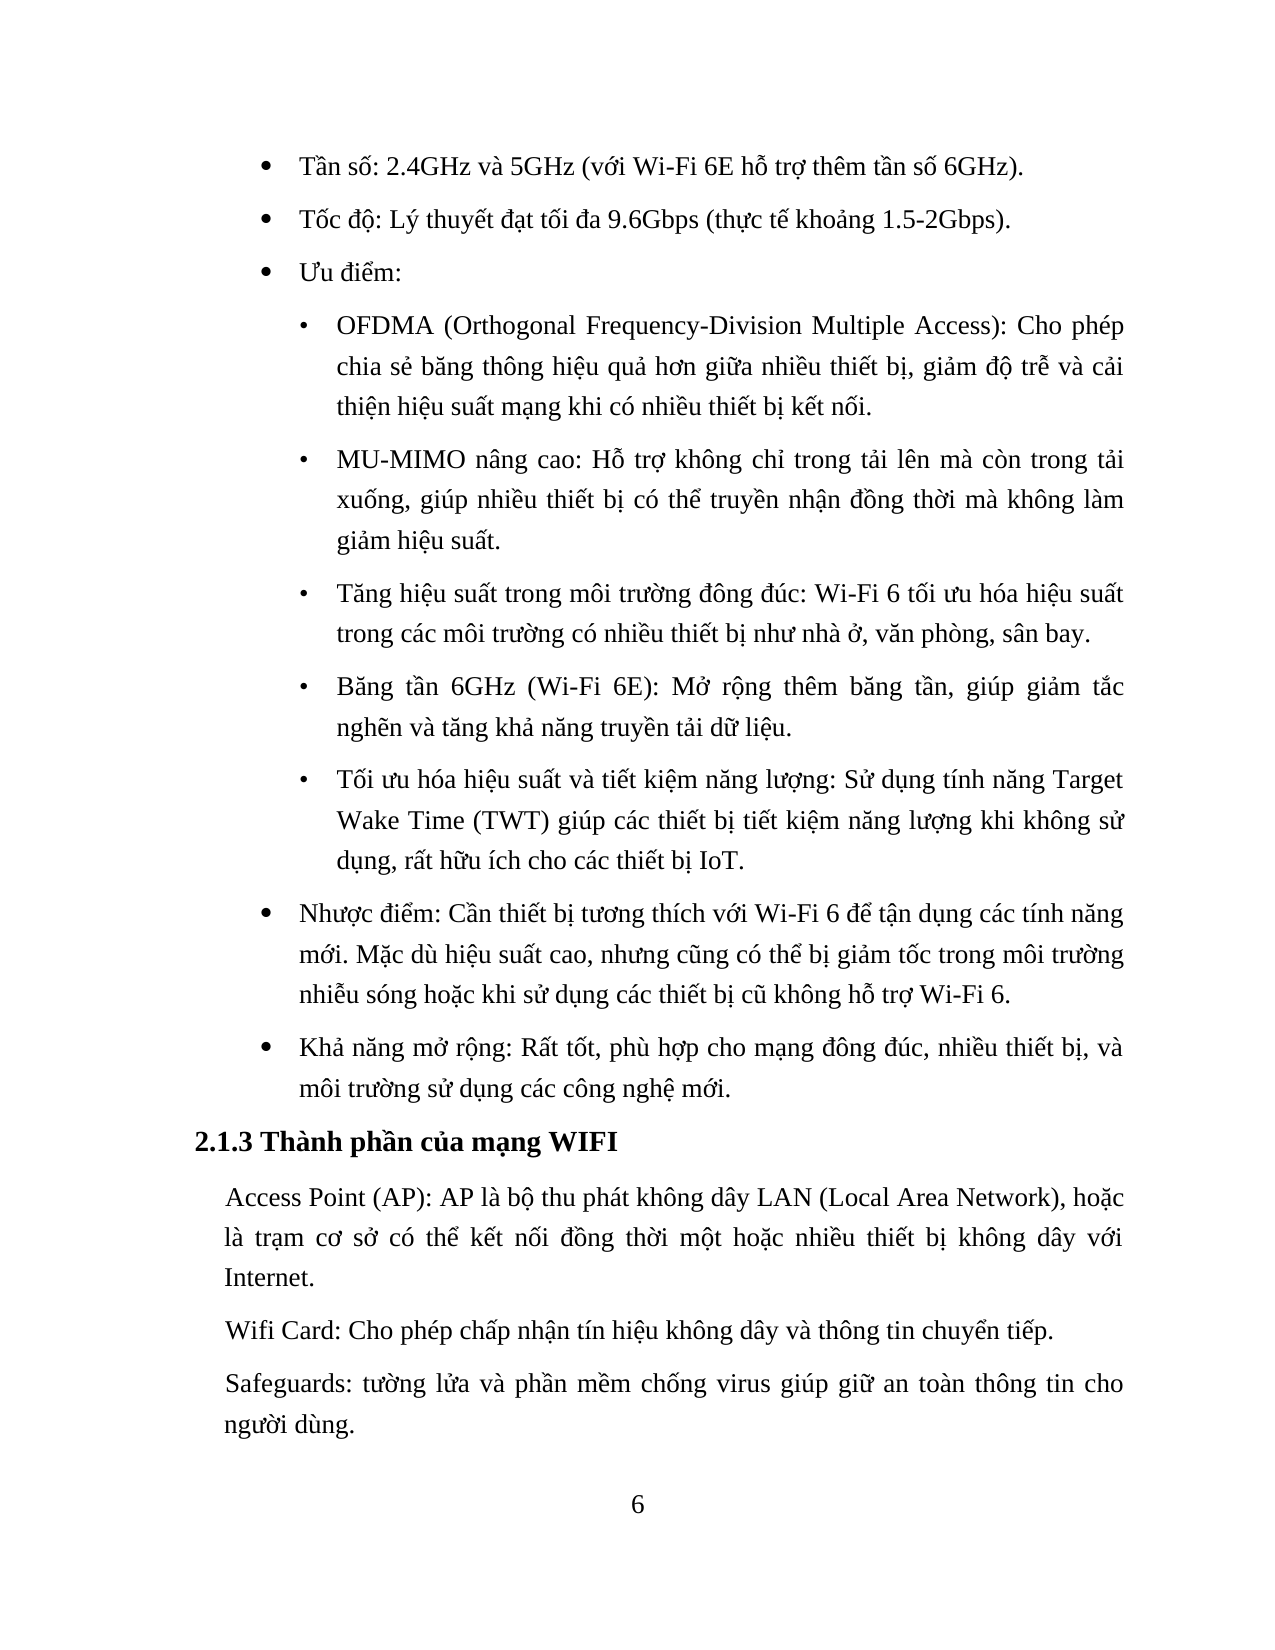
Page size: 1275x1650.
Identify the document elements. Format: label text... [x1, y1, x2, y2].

subtitle Ưu điểm: [261, 256, 1125, 287]
subtitle Băng tần 6GHz (Wi-Fi 6E): Mở rộng thêm băng tần, giúp giảm tắc nghẽn và tăng khả năng truyền tải dữ liệu. [299, 670, 1125, 742]
subtitle Tối ưu hóa hiệu suất và tiết kiệm năng lượng: Sử dụng tính năng Target Wake Time (TWT) giúp các thiết bị tiết kiệm năng lượng khi không sử dụng, rất hữu ích cho các thiết bị IoT. [299, 763, 1125, 876]
subtitle MU-MIMO nâng cao: Hỗ trợ không chỉ trong tải lên mà còn trong tải xuống, giúp nhiều thiết bị có thể truyền nhận đồng thời mà không làm giảm hiệu suất. [299, 443, 1125, 555]
subtitle Tần số: 2.4GHz và 5GHz (với Wi-Fi 6E hỗ trợ thêm tần số 6GHz). [261, 150, 1125, 181]
subtitle OFDMA (Orthogonal Frequency-Division Multiple Access): Cho phép chia sẻ băng thông hiệu quả hơn giữa nhiều thiết bị, giảm độ trễ và cải thiện hiệu suất mạng khi có nhiều thiết bị kết nối. [299, 309, 1125, 421]
subtitle Wifi Card: Cho phép chấp nhận tín hiệu không dây và thông tin chuyển tiếp. [194, 1314, 1125, 1346]
subtitle Access Point (AP): AP là bộ thu phát không dây LAN (Local Area Network), hoặc là trạm cơ sở có thể kết nối đồng thời một hoặc nhiều thiết bị không dây với Internet. [194, 1181, 1125, 1293]
subtitle Tăng hiệu suất trong môi trường đông đúc: Wi-Fi 6 tối ưu hóa hiệu suất trong các môi trường có nhiều thiết bị như nhà ở, văn phòng, sân bay. [299, 577, 1125, 648]
subtitle Khả năng mở rộng: Rất tốt, phù hợp cho mạng đông đúc, nhiều thiết bị, và môi trường sử dụng các công nghệ mới. [261, 1031, 1125, 1103]
subtitle Tốc độ: Lý thuyết đạt tối đa 9.6Gbps (thực tế khoảng 1.5-2Gbps). [261, 203, 1125, 234]
subtitle Nhược điểm: Cần thiết bị tương thích với Wi-Fi 6 để tận dụng các tính năng mới. Mặc dù hiệu suất cao, nhưng cũng có thể bị giảm tốc trong môi trường nhiễu sóng hoặc khi sử dụng các thiết bị cũ không hỗ trợ Wi-Fi 6. [261, 897, 1125, 1009]
subtitle 2.1.3 Thành phần của mạng WIFI [194, 1124, 1125, 1158]
subtitle Safeguards: tường lửa và phần mềm chống virus giúp giữ an toàn thông tin cho người dùng. [194, 1367, 1125, 1439]
